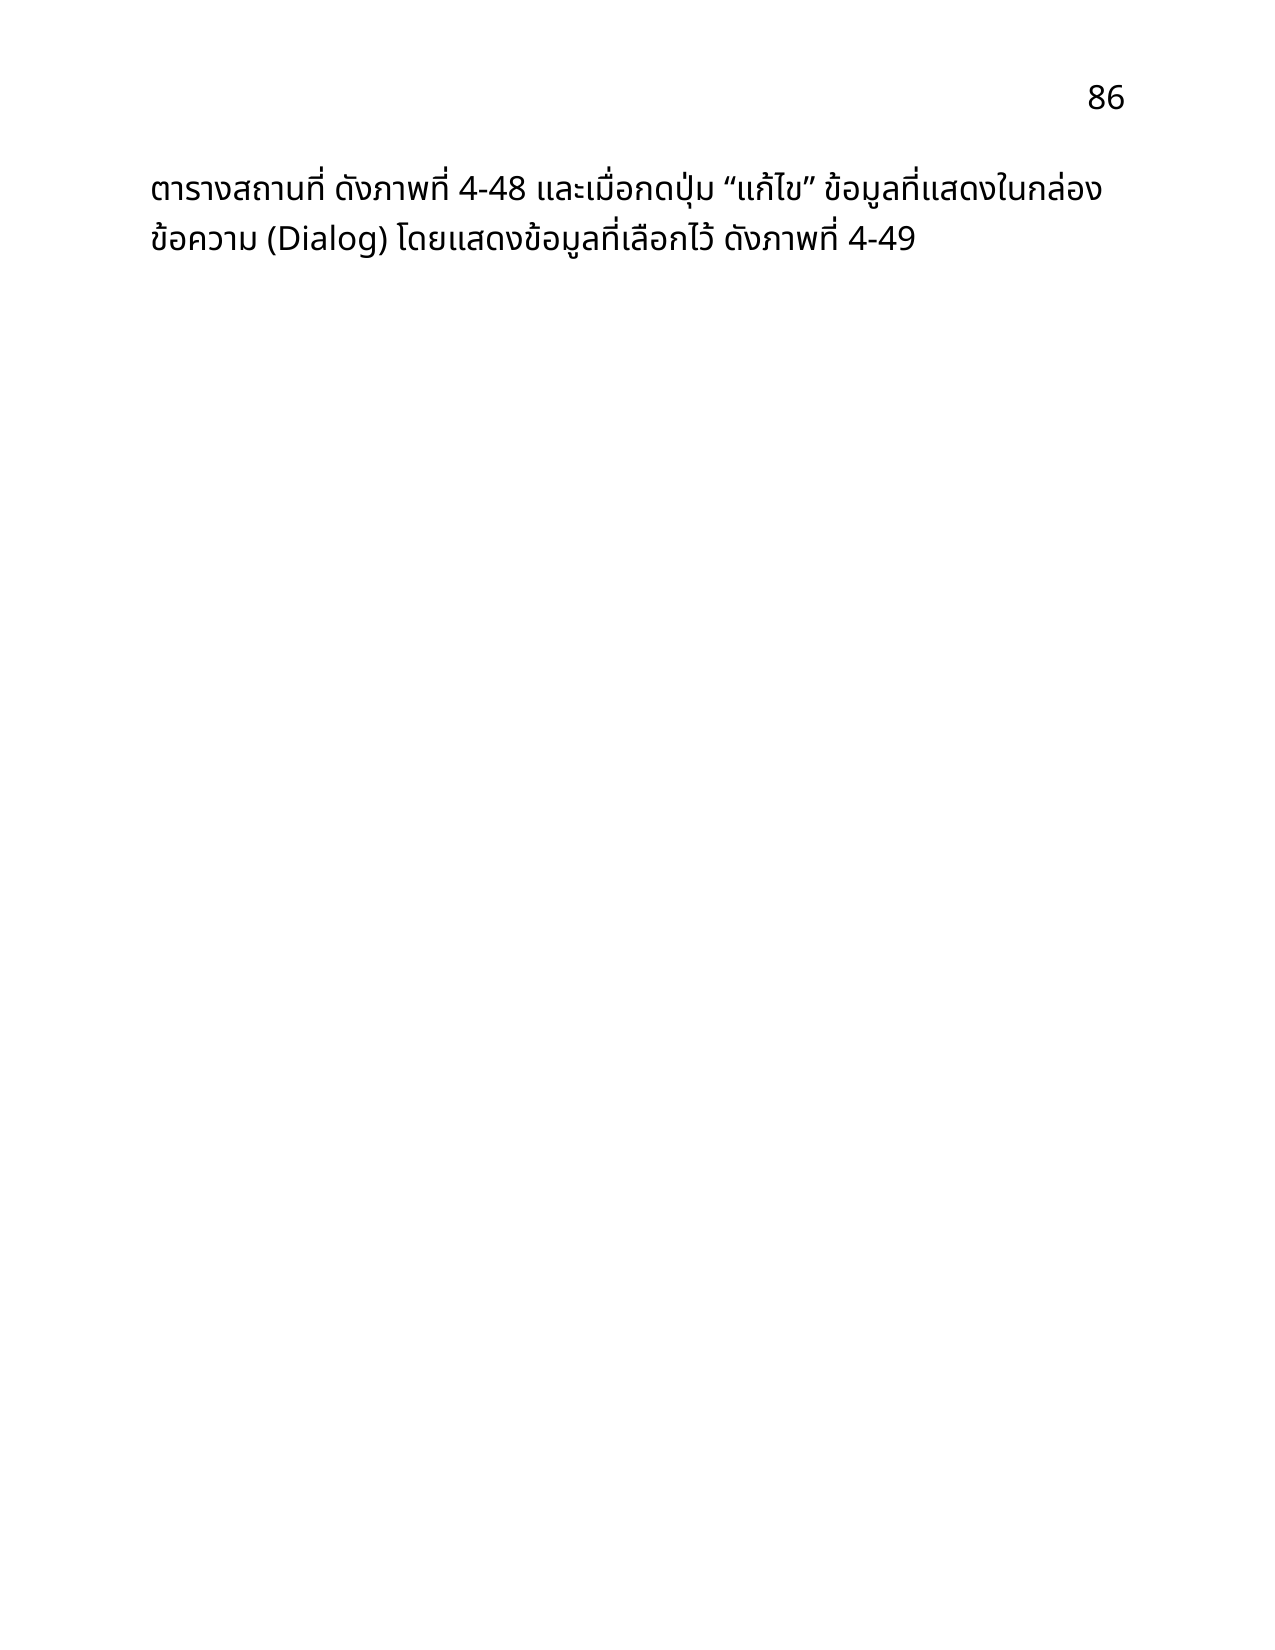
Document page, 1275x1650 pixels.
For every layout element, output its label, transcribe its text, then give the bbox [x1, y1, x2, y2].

text ในกรณีการแก้ไขข้อมูลการเดินทาง ผู้ดูแลระบบสามารถเลือกแก้ไขข้อมูลได้ตามที่ต้องการ โดยเลือกข้อมูลจากปุ่ม “แก้ไข” ที่อยู่ในแถวของตารางสถานที่ ดังภาพที่ 4-48 และเมื่อกดปุ่ม “แก้ไข” ข้อมูลที่แสดงในกล่องข้อความ (Dialog) โดยแสดงข้อมูลที่เลือกไว้ ดังภาพที่ 4-49 [150, 164, 1125, 266]
